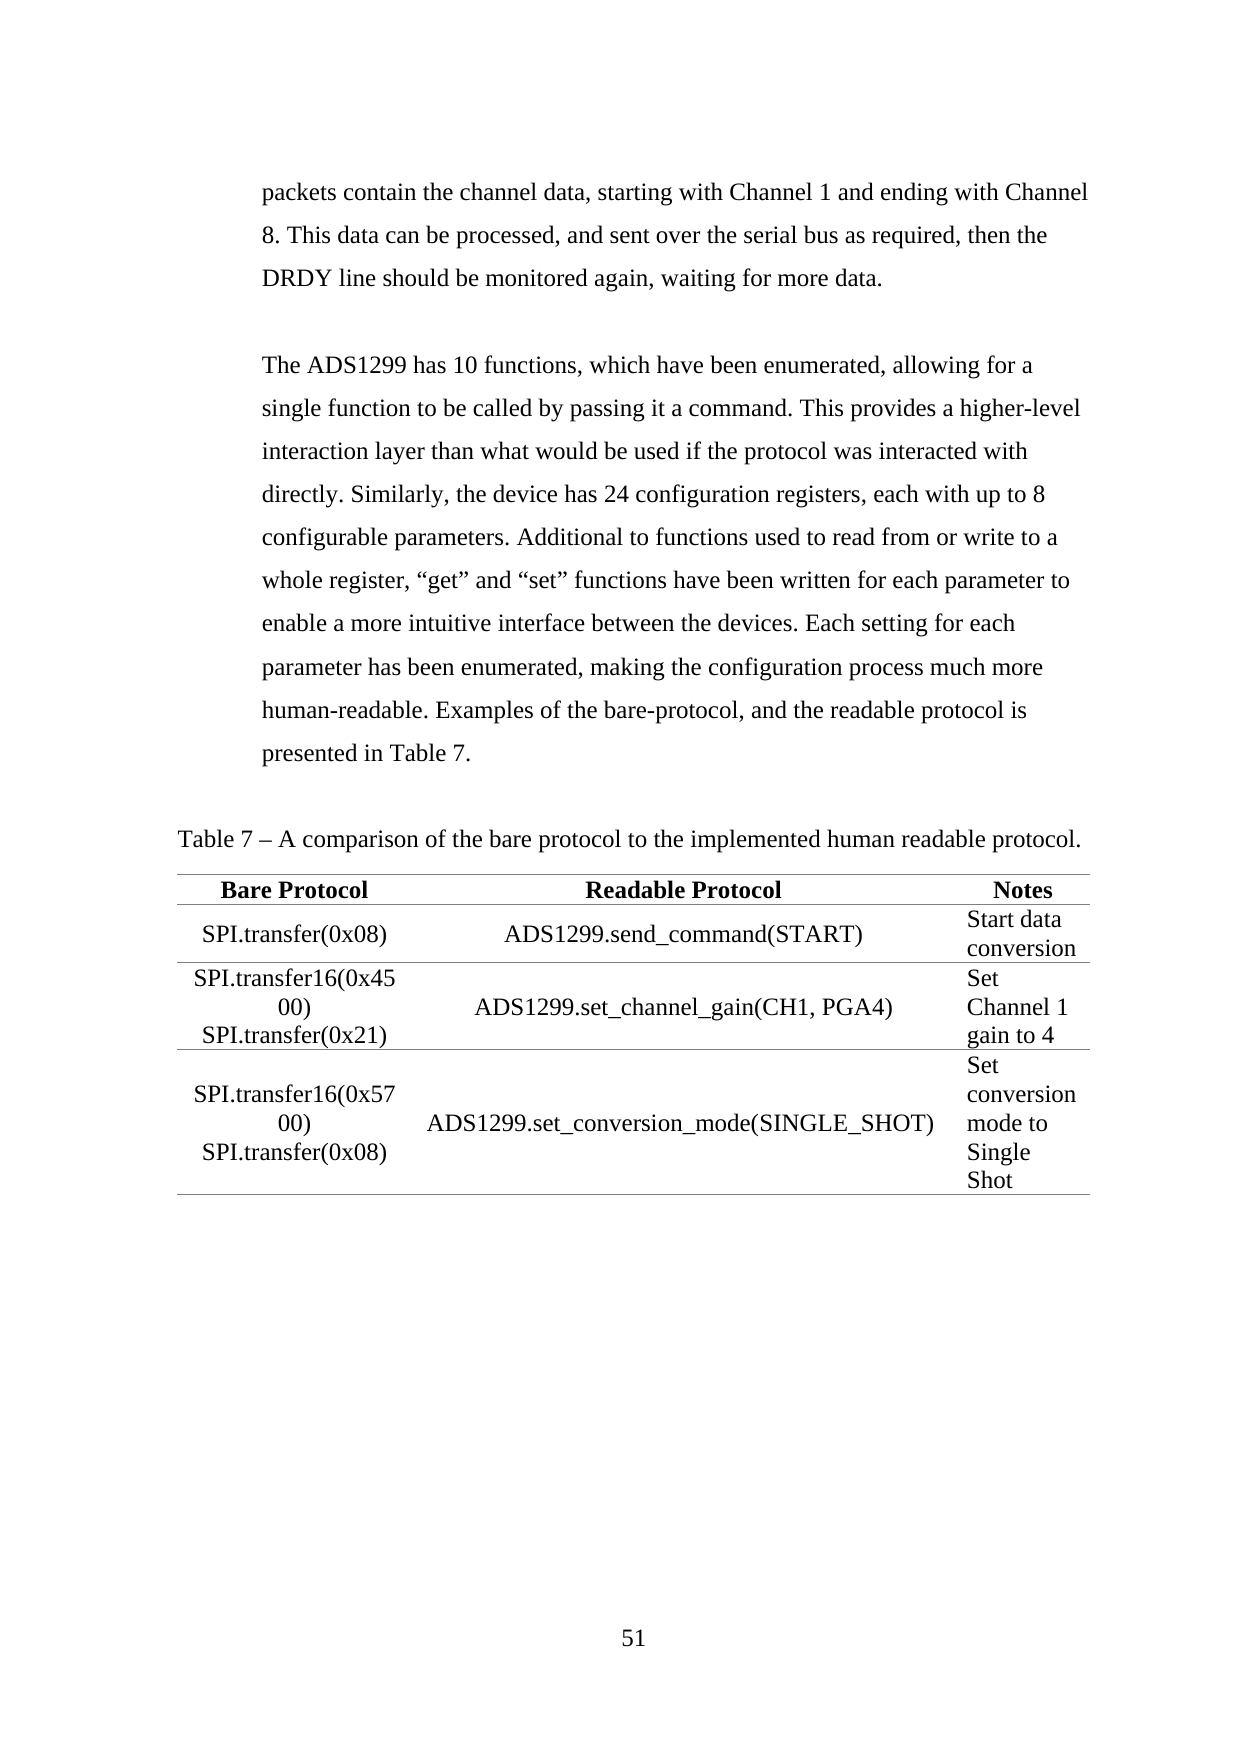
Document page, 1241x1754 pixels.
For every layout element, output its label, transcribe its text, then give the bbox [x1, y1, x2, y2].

table_header Bare Protocol [177, 875, 411, 903]
table_header Readable Protocol [411, 875, 955, 903]
table_cell Set conversion mode to Single Shot [955, 1050, 1090, 1194]
table_cell SPI.transfer16(0x5700) SPI.transfer(0x08) [177, 1050, 411, 1194]
table_header Notes [955, 875, 1090, 903]
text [262, 177, 1090, 292]
table_cell ADS1299.send_command(START) [411, 905, 955, 962]
table_cell Start data conversion [955, 905, 1090, 962]
table_cell SPI.transfer16(0x4500) SPI.transfer(0x21) [177, 963, 411, 1049]
table_cell ADS1299.set_conversion_mode(SINGLE_SHOT) [411, 1050, 955, 1194]
text The ADS1299 has 10 functions, which have been enumerated, allowing for a single function to be called by passing it a command. This provides a higher-level interaction layer than what would be used if the protocol was interacted with directly. Similarly, the device has 24 configuration registers, each with up to 8 configurable parameters. Additional to functions used to read from or write to a whole register, “get” and “set” functions have been written for each parameter to enable a more intuitive interface between the devices. Each setting for each parameter has been enumerated, making the configuration process much more human-readable. Examples of the bare-protocol, and the readable protocol is presented in Table 6. [262, 350, 1090, 767]
table_cell ADS1299.set_channel_gain(CH1, PGA4) [411, 963, 955, 1049]
table_cell SPI.transfer(0x08) [177, 905, 411, 962]
table_cell Set Channel 1 gain to 4 [955, 963, 1090, 1049]
